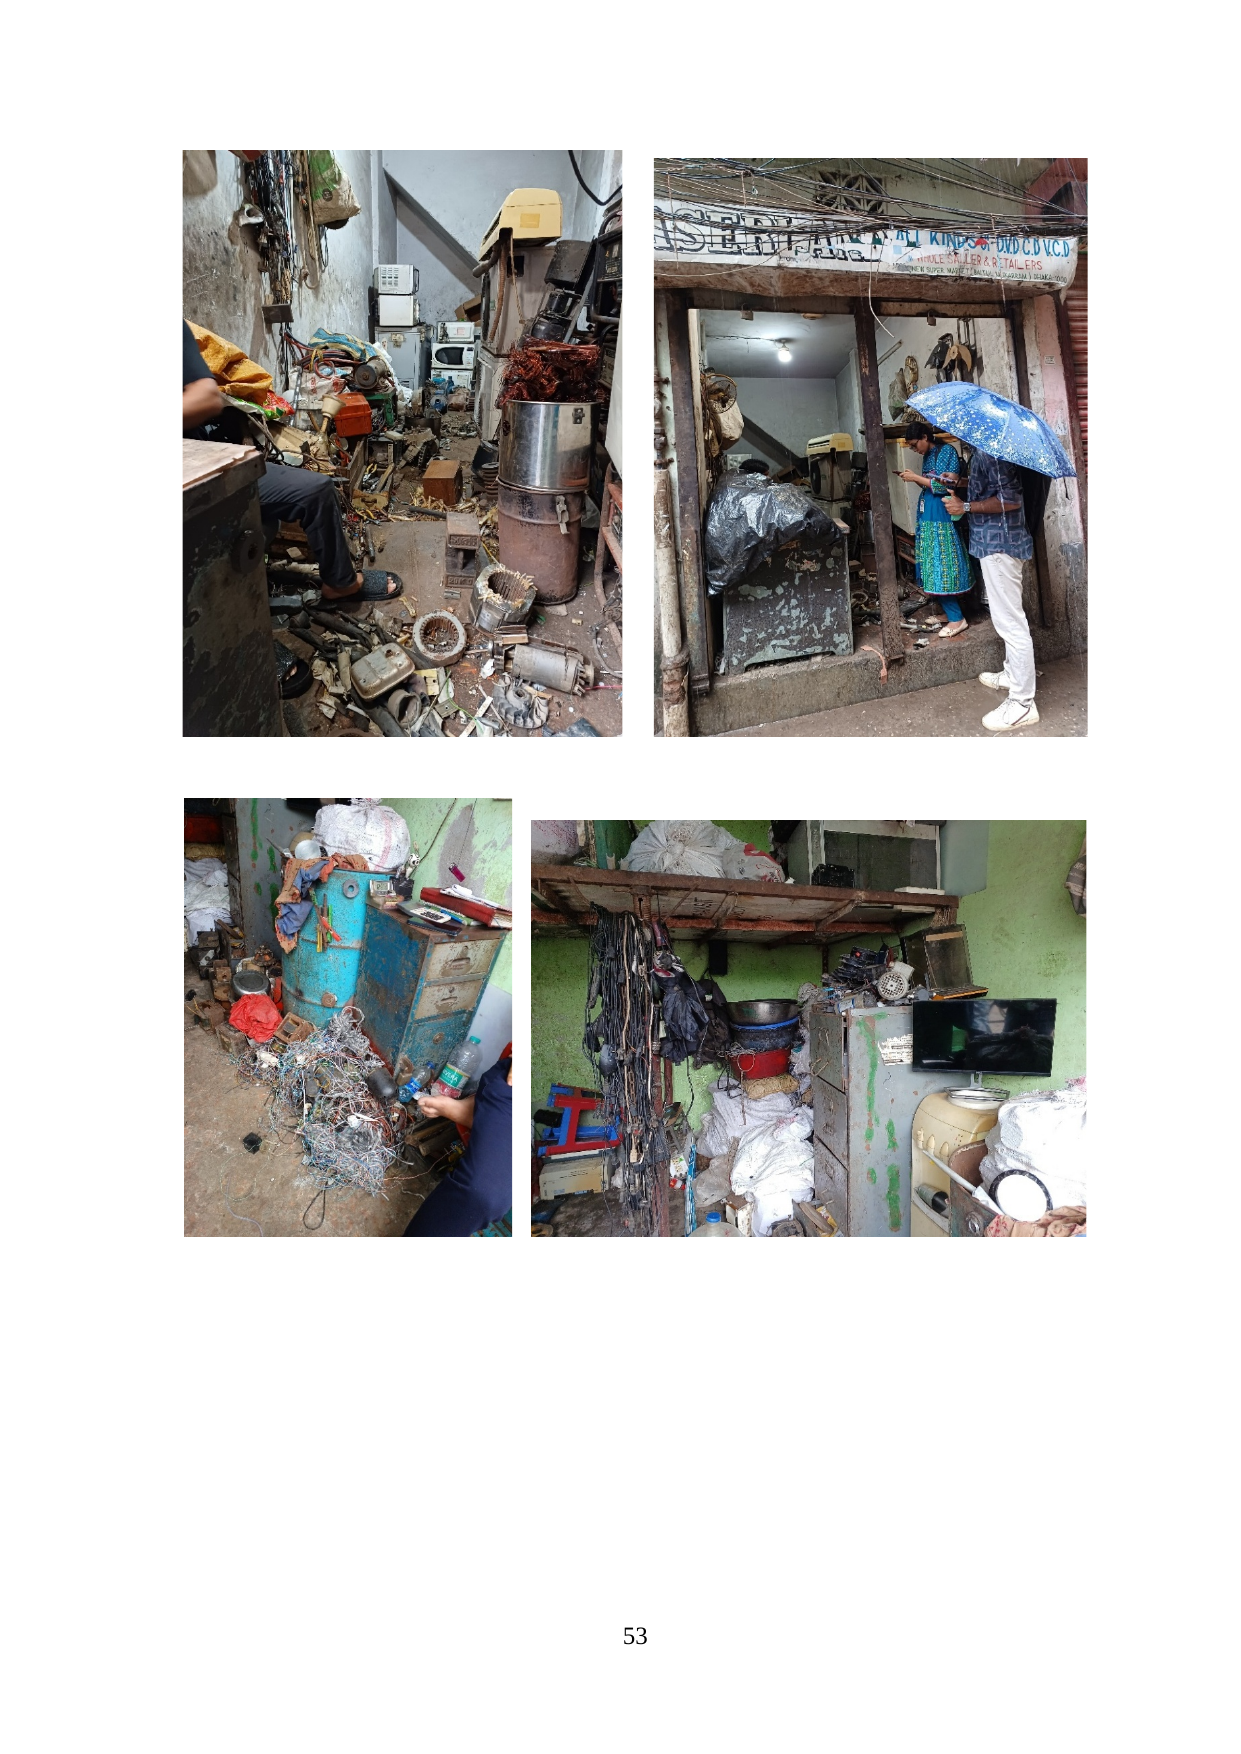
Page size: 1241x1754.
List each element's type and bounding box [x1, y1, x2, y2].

picture [531, 820, 1087, 1237]
picture [653, 158, 1088, 737]
picture [184, 798, 513, 1237]
picture [182, 150, 623, 737]
